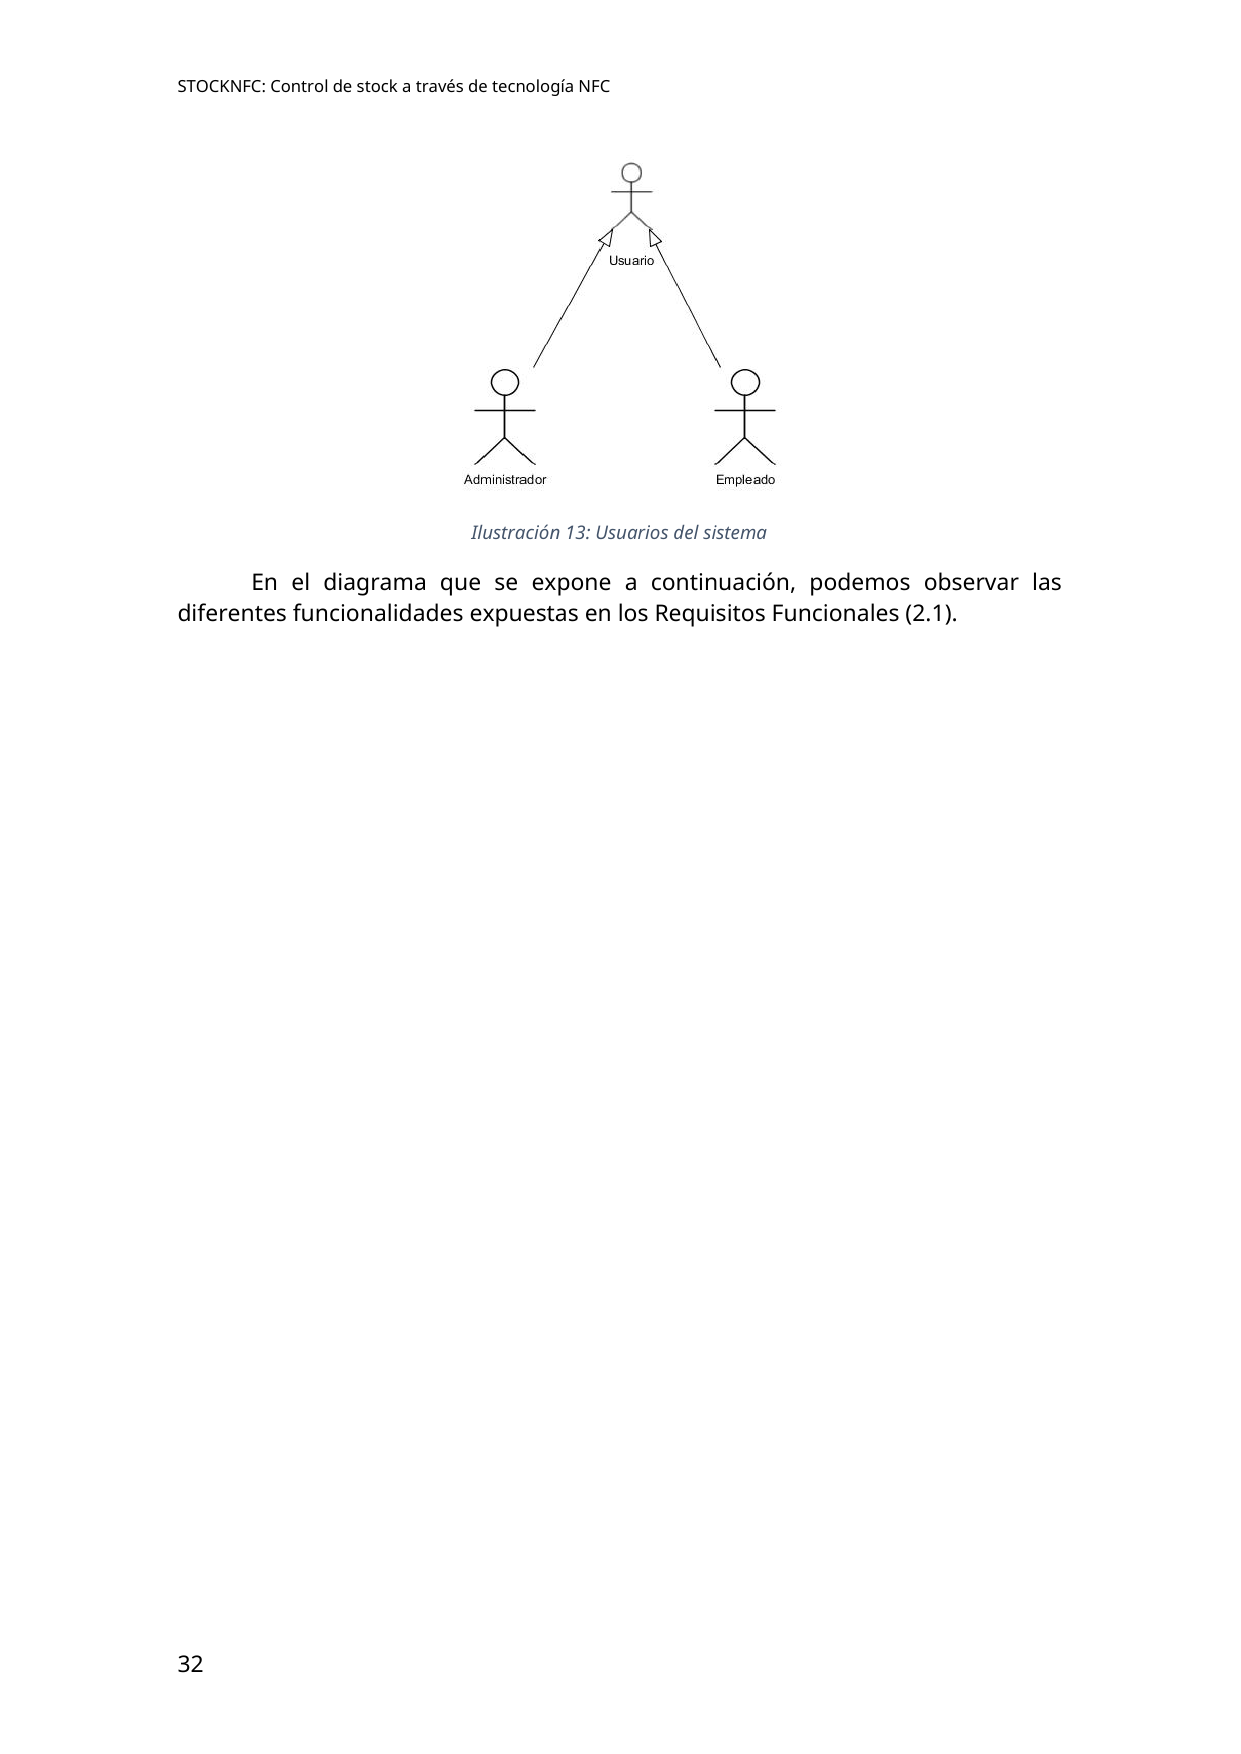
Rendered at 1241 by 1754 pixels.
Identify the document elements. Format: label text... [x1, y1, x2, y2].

text En el diagrama que se expone a continuación, podemos observar las diferentes funcionalidades expuestas en los Requisitos Funcionales (2.1). [177, 565, 1063, 628]
picture [446, 147, 794, 503]
